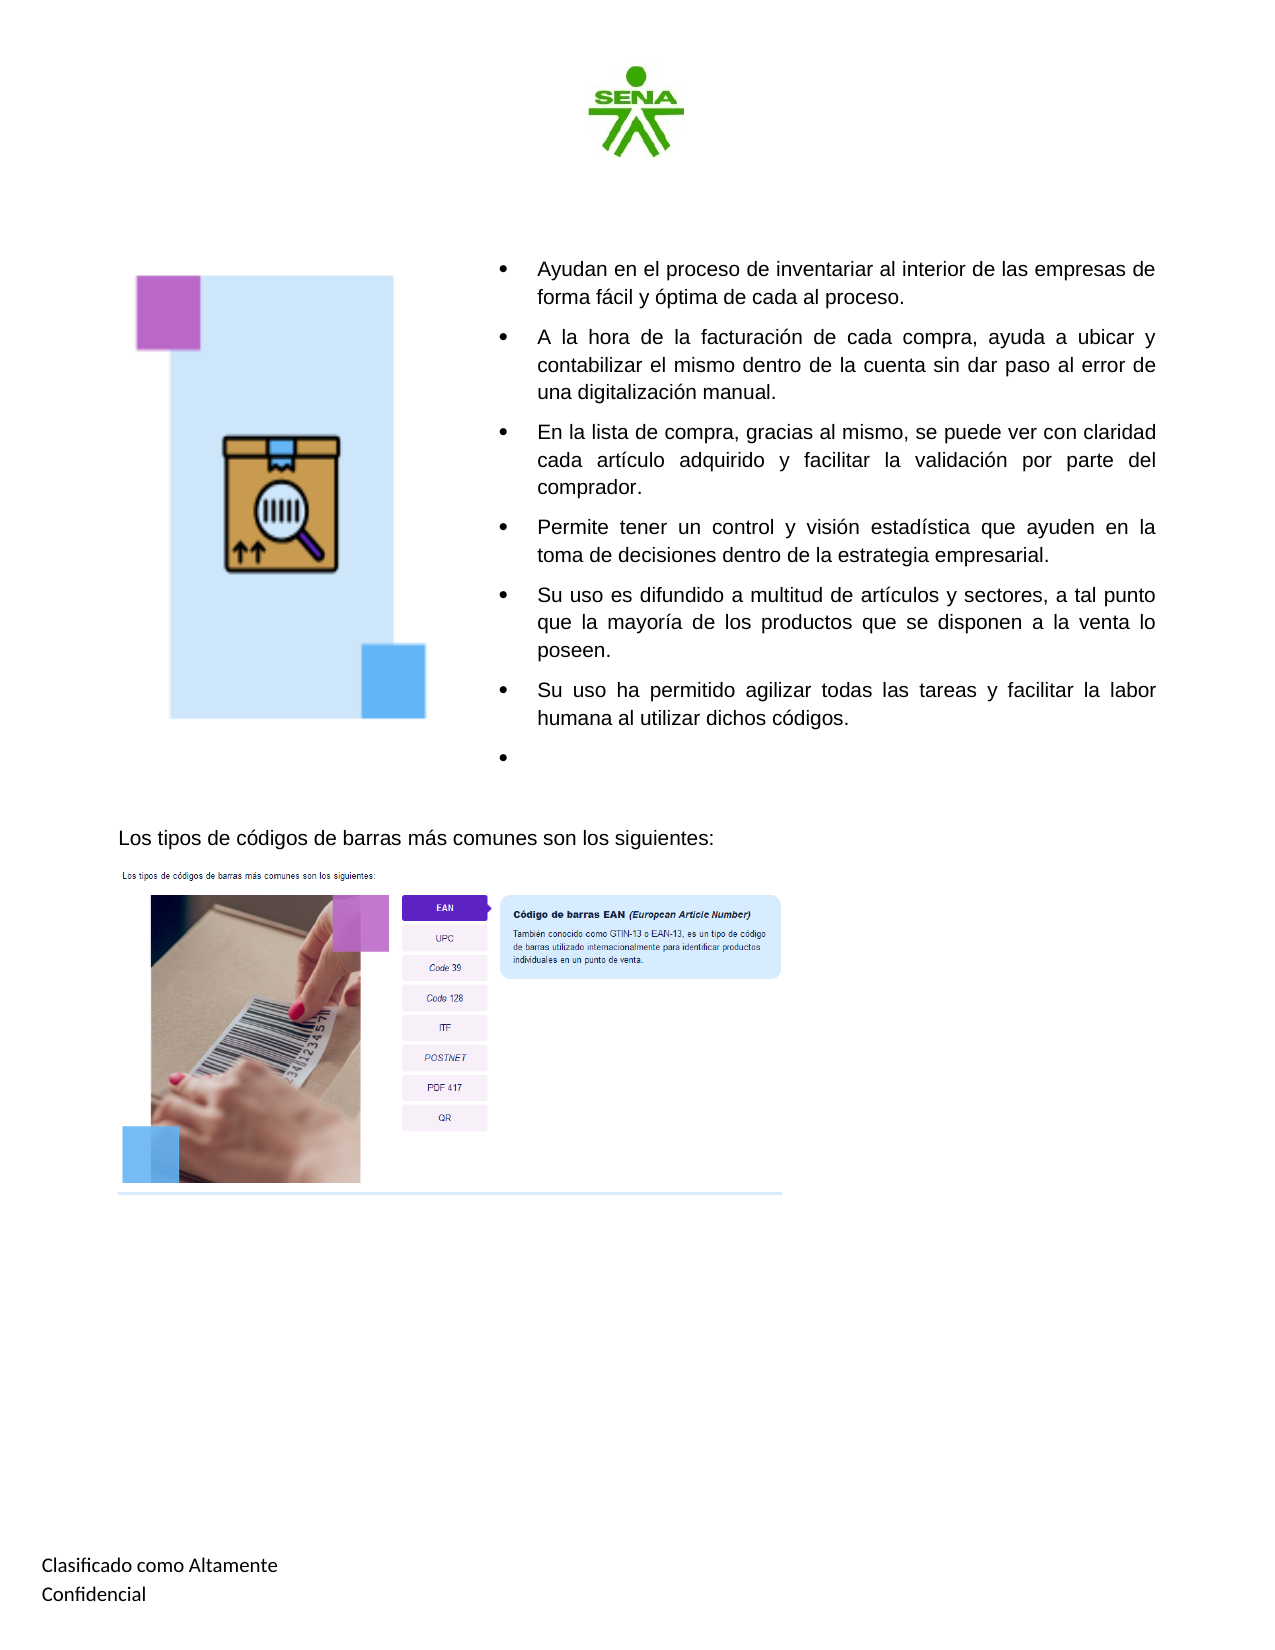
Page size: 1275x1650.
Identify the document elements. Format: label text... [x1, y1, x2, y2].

text Los tipos de códigos de barras más comunes son los siguientes: [118, 825, 1157, 849]
list En la lista de compra, gracias al mismo, se puede ver con claridad cada artículo adquirido y facilitar la validación por parte del comprador. [443, 420, 1157, 499]
picture [118, 865, 783, 1195]
picture [118, 258, 443, 731]
picture [587, 56, 685, 159]
list A la hora de la facturación de cada compra, ayuda a ubicar y contabilizar el mismo dentro de la cuenta sin dar paso al error de una digitalización manual. [443, 325, 1157, 404]
list Su uso es difundido a multitud de artículos y sectores, a tal punto que la mayoría de los productos que se disponen a la venta lo poseen. [443, 583, 1157, 662]
list Ayudan en el proceso de inventariar al interior de las empresas de forma fácil y óptima de cada al proceso. [156, 257, 1157, 309]
list Permite tener un control y visión estadística que ayuden en la toma de decisiones dentro de la estrategia empresarial. [443, 515, 1157, 567]
list Su uso ha permitido agilizar todas las tareas y facilitar la labor humana al utilizar dichos códigos. [443, 678, 1157, 729]
